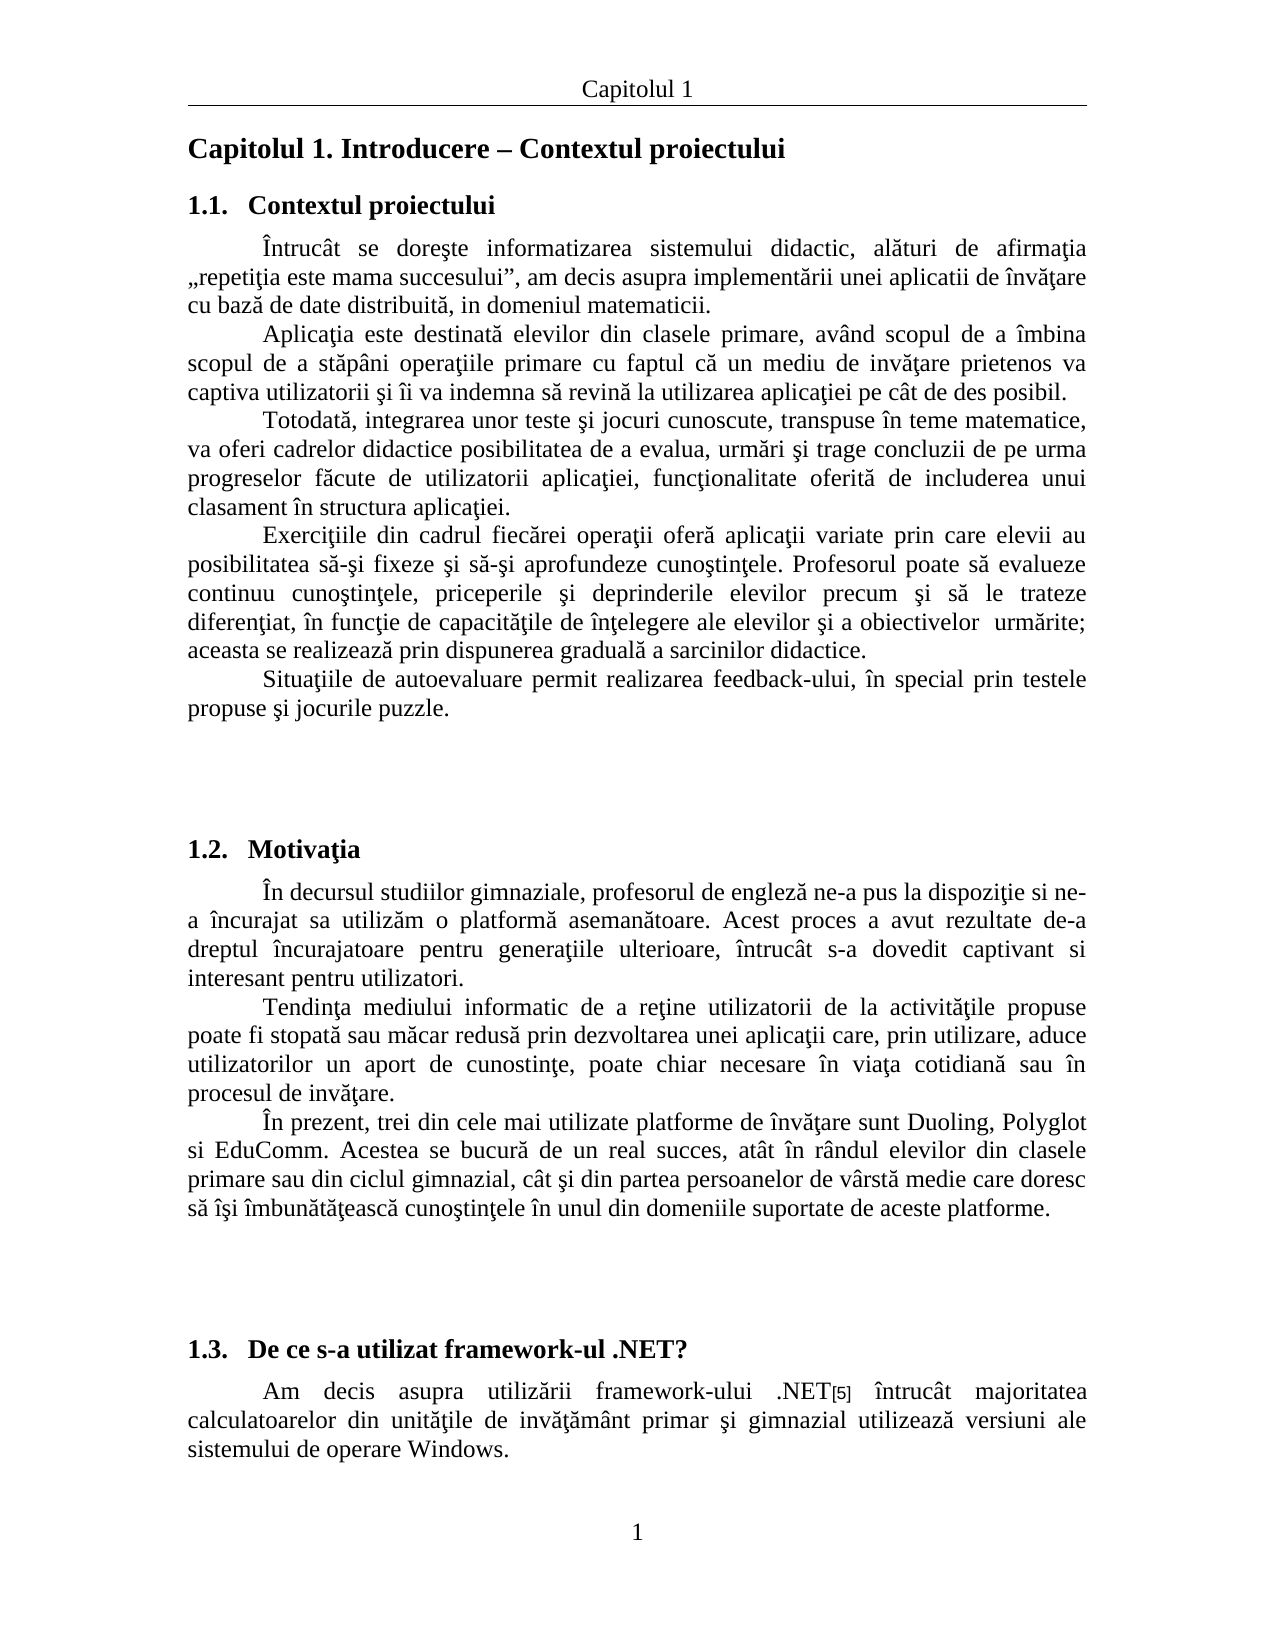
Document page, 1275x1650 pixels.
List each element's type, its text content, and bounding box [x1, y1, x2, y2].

text Am decis asupra utilizării framework-ului .NET[5] întrucât majoritatea calculatoarelor din unităţile de invăţământ primar şi gimnazial utilizează versiuni ale sistemului de operare Windows. [187, 1376, 1087, 1463]
text În prezent, trei din cele mai utilizate platforme de învăţare sunt Duoling, Polyglot si EduComm. Acestea se bucură de un real succes, atât în rândul elevilor din clasele primare sau din ciclul gimnazial, cât şi din partea persoanelor de vârstă medie care doresc să îşi îmbunătăţească cunoştinţele în unul din domeniile suportate de aceste platforme. [187, 1107, 1087, 1222]
text Totodată, integrarea unor teste şi jocuri cunoscute, transpuse în teme matematice, va oferi cadrelor didactice posibilitatea de a evalua, urmări şi trage concluzii de pe urma progreselor făcute de utilizatorii aplicaţiei, funcţionalitate oferită de includerea unui clasament în structura aplicaţiei. [187, 405, 1087, 520]
subtitle Motivaţia [187, 833, 1087, 864]
text Exerciţiile din cadrul fiecărei operaţii oferă aplicaţii variate prin care elevii au posibilitatea să-şi fixeze şi să-şi aprofundeze cunoştinţele. Profesorul poate să evalueze continuu cunoştinţele, priceperile şi deprinderile elevilor precum şi să le trateze diferenţiat, în funcţie de capacităţile de înţelegere ale elevilor şi a obiectivelor urmărite; aceasta se realizează prin dispunerea graduală a sarcinilor didactice. [187, 520, 1087, 664]
text Tendinţa mediului informatic de a reţine utilizatorii de la activităţile propuse poate fi stopată sau măcar redusă prin dezvoltarea unei aplicaţii care, prin utilizare, aduce utilizatorilor un aport de cunostinţe, poate chiar necesare în viaţa cotidiană sau în procesul de invăţare. [187, 992, 1087, 1107]
subtitle Contextul proiectului [187, 189, 1087, 220]
text Situaţiile de autoevaluare permit realizarea feedback-ului, în special prin testele propuse şi jocurile puzzle. [187, 664, 1087, 722]
subtitle De ce s-a utilizat framework-ul .NET? [187, 1333, 1087, 1364]
text Aplicaţia este destinată elevilor din clasele primare, având scopul de a îmbina scopul de a stăpâni operaţiile primare cu faptul că un mediu de invăţare prietenos va captiva utilizatorii şi îi va indemna să revină la utilizarea aplicaţiei pe cât de des posibil. [187, 319, 1087, 405]
text În decursul studiilor gimnaziale, profesorul de engleză ne-a pus la dispoziţie si ne-a încurajat sa utilizăm o platformă asemanătoare. Acest proces a avut rezultate de-a dreptul încurajatoare pentru generaţiile ulterioare, întrucât s-a dovedit captivant si interesant pentru utilizatori. [187, 877, 1087, 992]
subtitle Introducere – Contextul proiectului [187, 131, 1087, 164]
text Întrucât se doreşte informatizarea sistemului didactic, alături de afirmaţia „repetiţia este mama succesului”, am decis asupra implementării unei aplicatii de învăţare cu bază de date distribuită, in domeniul matematicii. [187, 233, 1087, 319]
